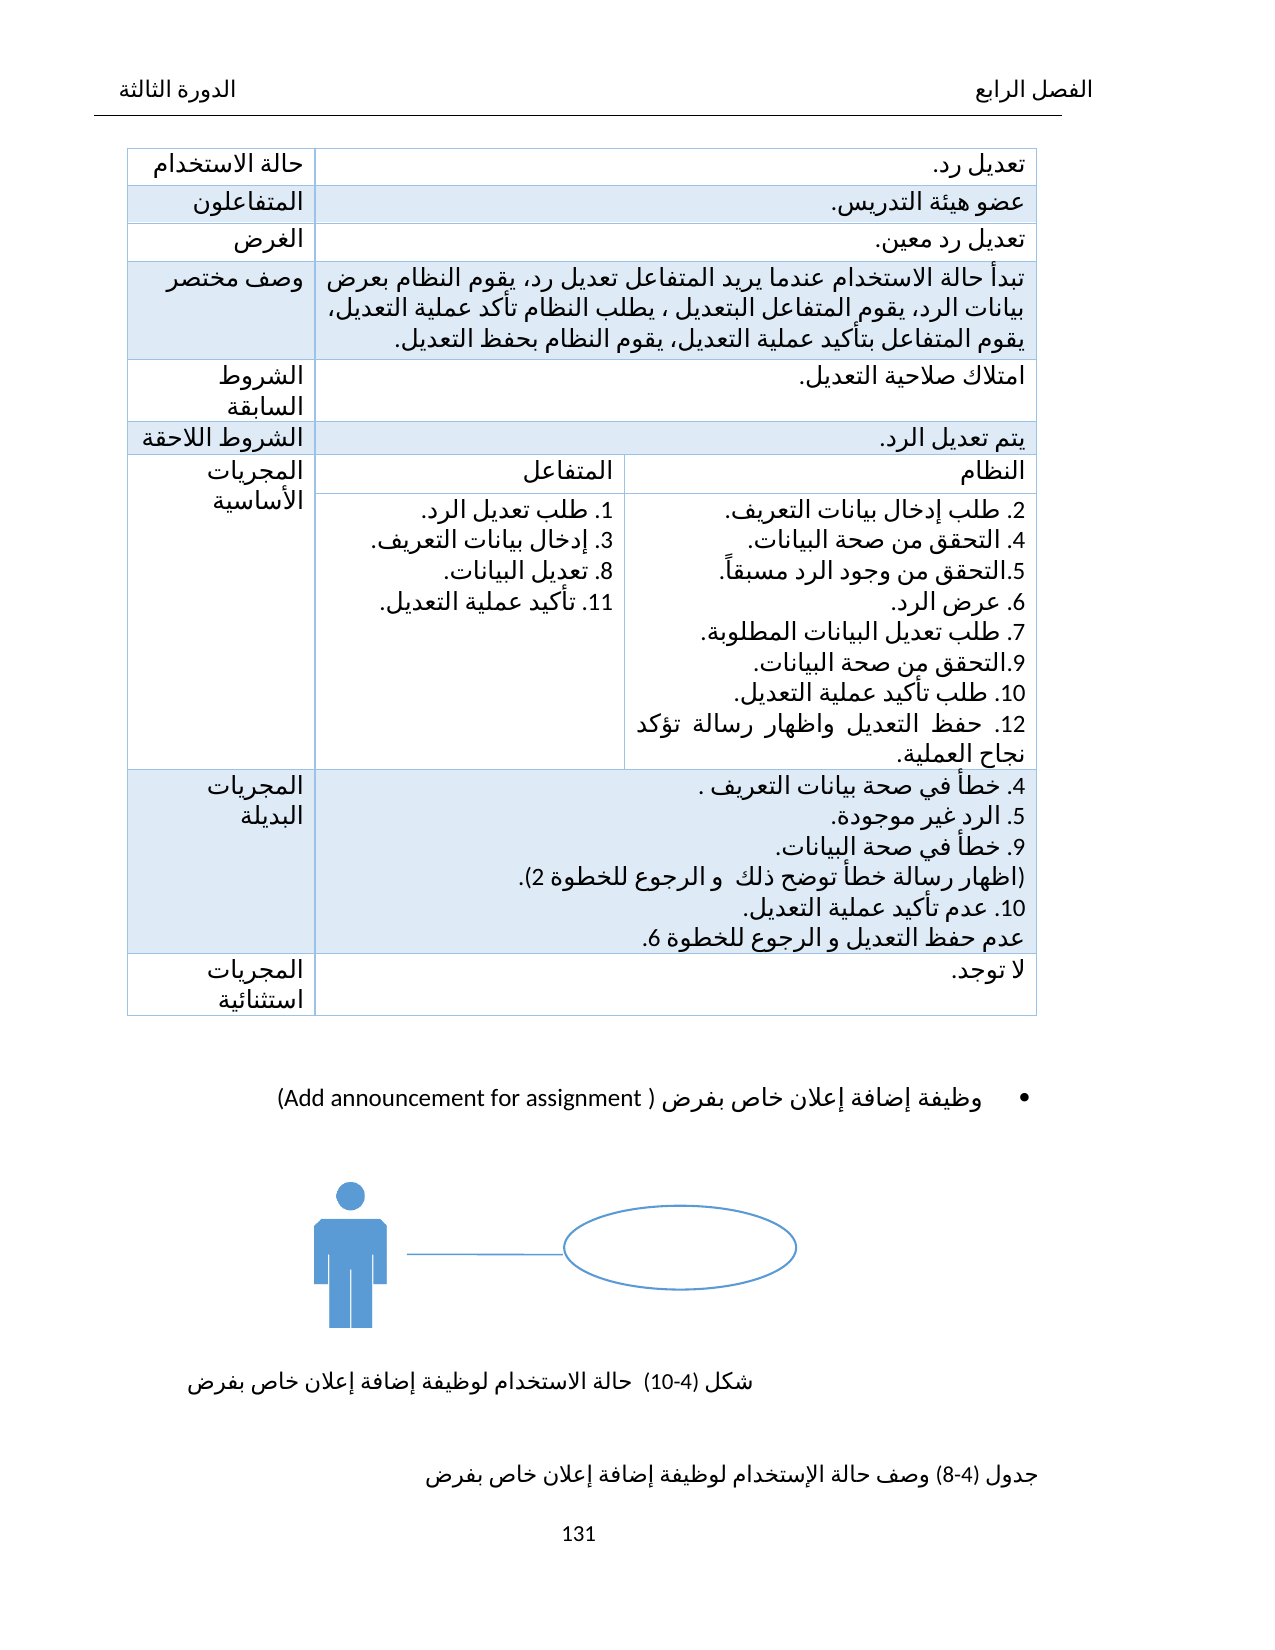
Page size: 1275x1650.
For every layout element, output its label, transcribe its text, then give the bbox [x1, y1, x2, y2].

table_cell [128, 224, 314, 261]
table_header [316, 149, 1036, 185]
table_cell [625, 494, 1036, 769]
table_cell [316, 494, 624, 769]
picture [307, 1180, 389, 1330]
list وظيفة إضافة إعلان خاص بفرض ( Add announcement for assignment) [118, 1082, 1020, 1112]
text جدول (4-8) وصف حالة الإستخدام لوظيفة إضافة إعلان خاص بفرض [118, 1460, 1039, 1488]
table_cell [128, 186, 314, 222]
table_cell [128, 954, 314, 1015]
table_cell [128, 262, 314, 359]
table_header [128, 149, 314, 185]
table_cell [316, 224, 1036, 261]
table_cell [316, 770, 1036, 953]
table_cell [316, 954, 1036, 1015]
text شكل (4-10) حالة الاستخدام لوظيفة إضافة إعلان خاص بفرض [118, 1367, 753, 1396]
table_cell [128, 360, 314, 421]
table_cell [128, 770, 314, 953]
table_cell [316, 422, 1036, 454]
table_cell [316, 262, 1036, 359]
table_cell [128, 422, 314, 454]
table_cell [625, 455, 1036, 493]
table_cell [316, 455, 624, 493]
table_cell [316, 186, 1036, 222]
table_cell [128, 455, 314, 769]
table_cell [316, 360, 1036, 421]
